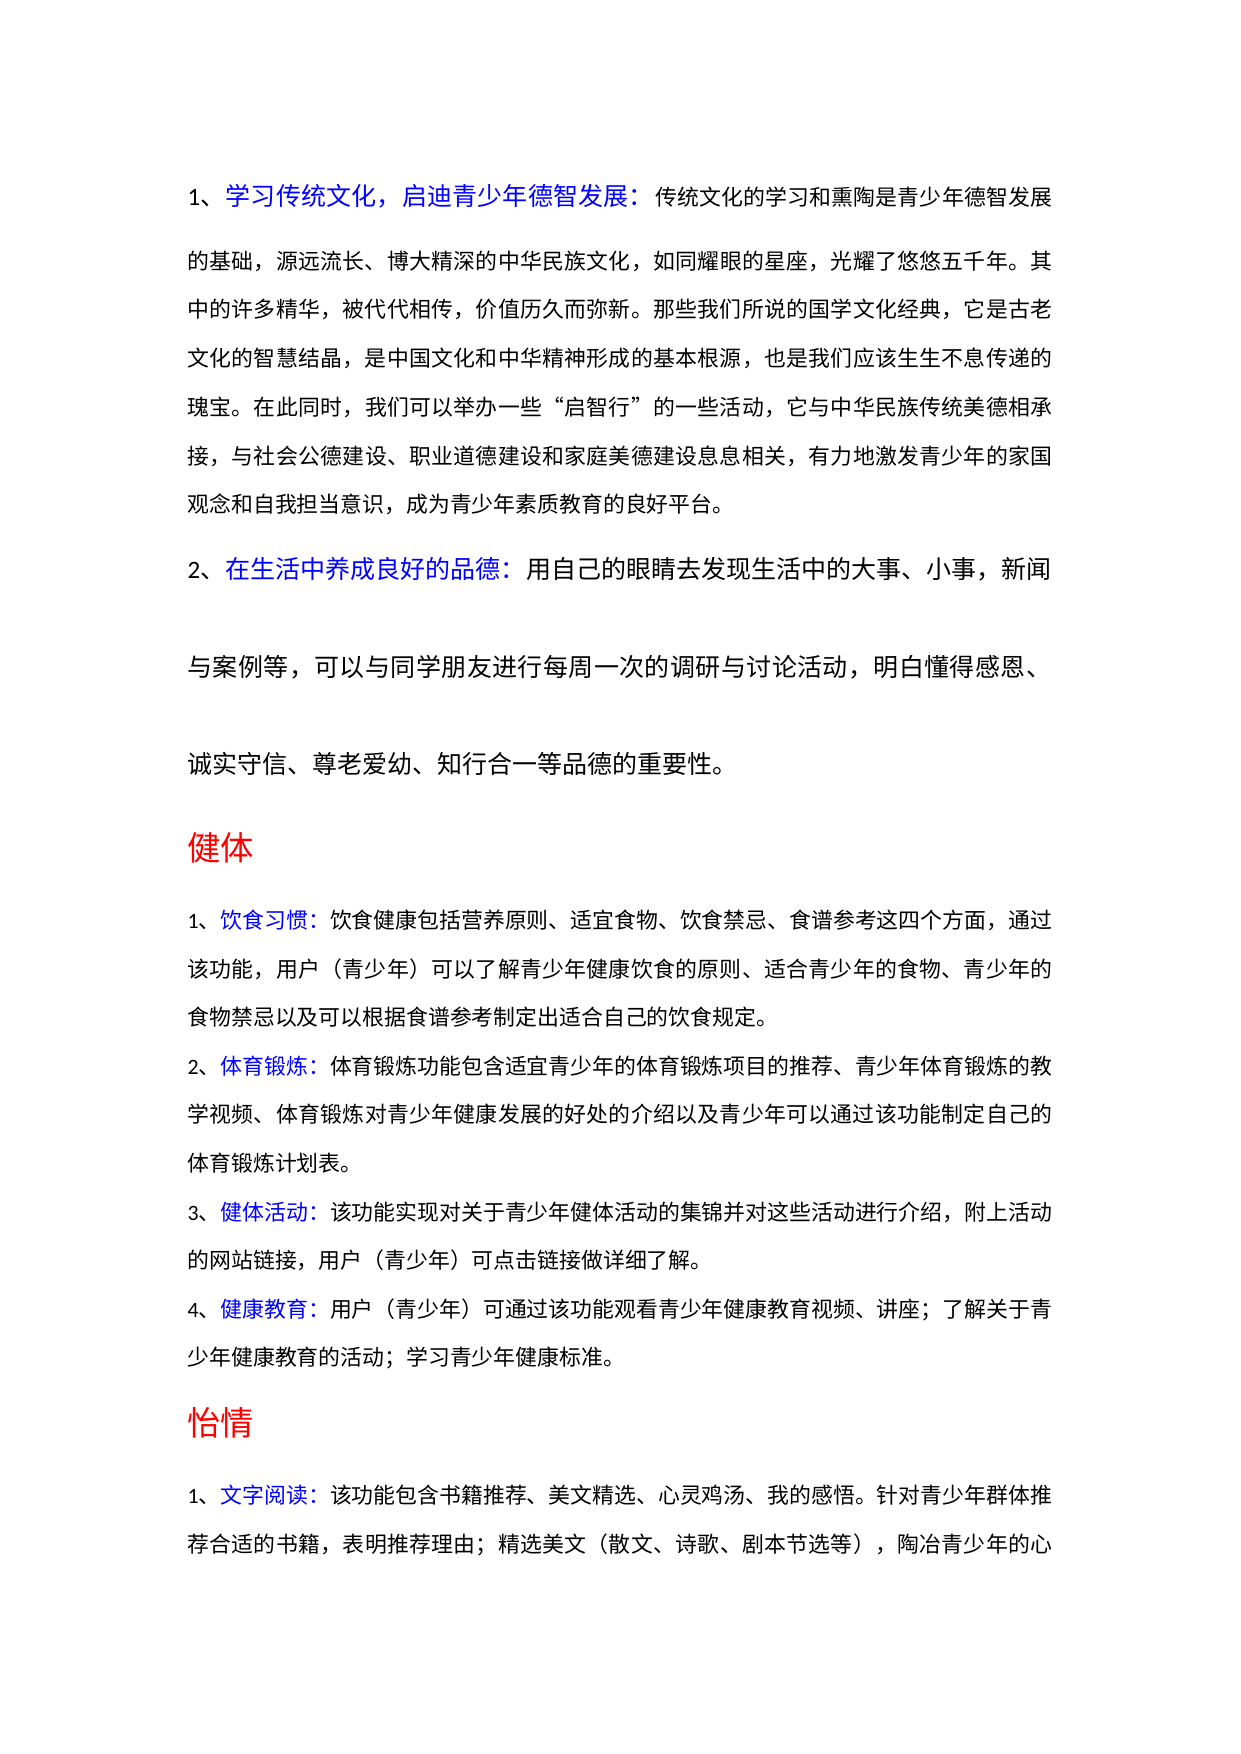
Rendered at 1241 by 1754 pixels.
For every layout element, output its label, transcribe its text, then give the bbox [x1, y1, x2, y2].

text 2、在生活中养成良好的品德：用自己的眼睛去发现生活中的大事、小事，新闻与案例等，可以与同学朋友进行每周一次的调研与讨论活动，明白懂得感恩、诚实守信、尊老爱幼、知行合一等品德的重要性。 [187, 535, 1053, 795]
list 1、学习传统文化，启迪青少年德智发展：传统文化的学习和熏陶是青少年德智发展的基础，源远流长、博大精深的中华民族文化，如同耀眼的星座，光耀了悠悠五千年。其中的许多精华，被代代相传，价值历久而弥新。那些我们所说的国学文化经典，它是古老文化的智慧结晶，是中国文化和中华精神形成的基本根源，也是我们应该生生不息传递的瑰宝。在此同时，我们可以举办一些“启智行”的一些活动，它与中华民族传统美德相承接，与社会公德建设、职业道德建设和家庭美德建设息息相关，有力地激发青少年的家国观念和自我担当意识，成为青少年素质教育的良好平台。 [187, 162, 1053, 519]
text 4、健康教育：用户（青少年）可通过该功能观看青少年健康教育视频、讲座；了解关于青少年健康教育的活动；学习青少年健康标准。 [187, 1291, 1053, 1372]
text 1、饮食习惯：饮食健康包括营养原则、适宜食物、饮食禁忌、食谱参考这四个方面，通过该功能，用户（青少年）可以了解青少年健康饮食的原则、适合青少年的食物、青少年的食物禁忌以及可以根据食谱参考制定出适合自己的饮食规定。 [187, 902, 1053, 1032]
text 健体 [187, 813, 1053, 878]
text 怡情 [187, 1388, 1053, 1453]
text 3、健体活动：该功能实现对关于青少年健体活动的集锦并对这些活动进行介绍，附上活动的网站链接，用户（青少年）可点击链接做详细了解。 [187, 1194, 1053, 1275]
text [187, 1477, 1053, 1559]
text 2、体育锻炼：体育锻炼功能包含适宜青少年的体育锻炼项目的推荐、青少年体育锻炼的教学视频、体育锻炼对青少年健康发展的好处的介绍以及青少年可以通过该功能制定自己的体育锻炼计划表。 [187, 1048, 1053, 1178]
